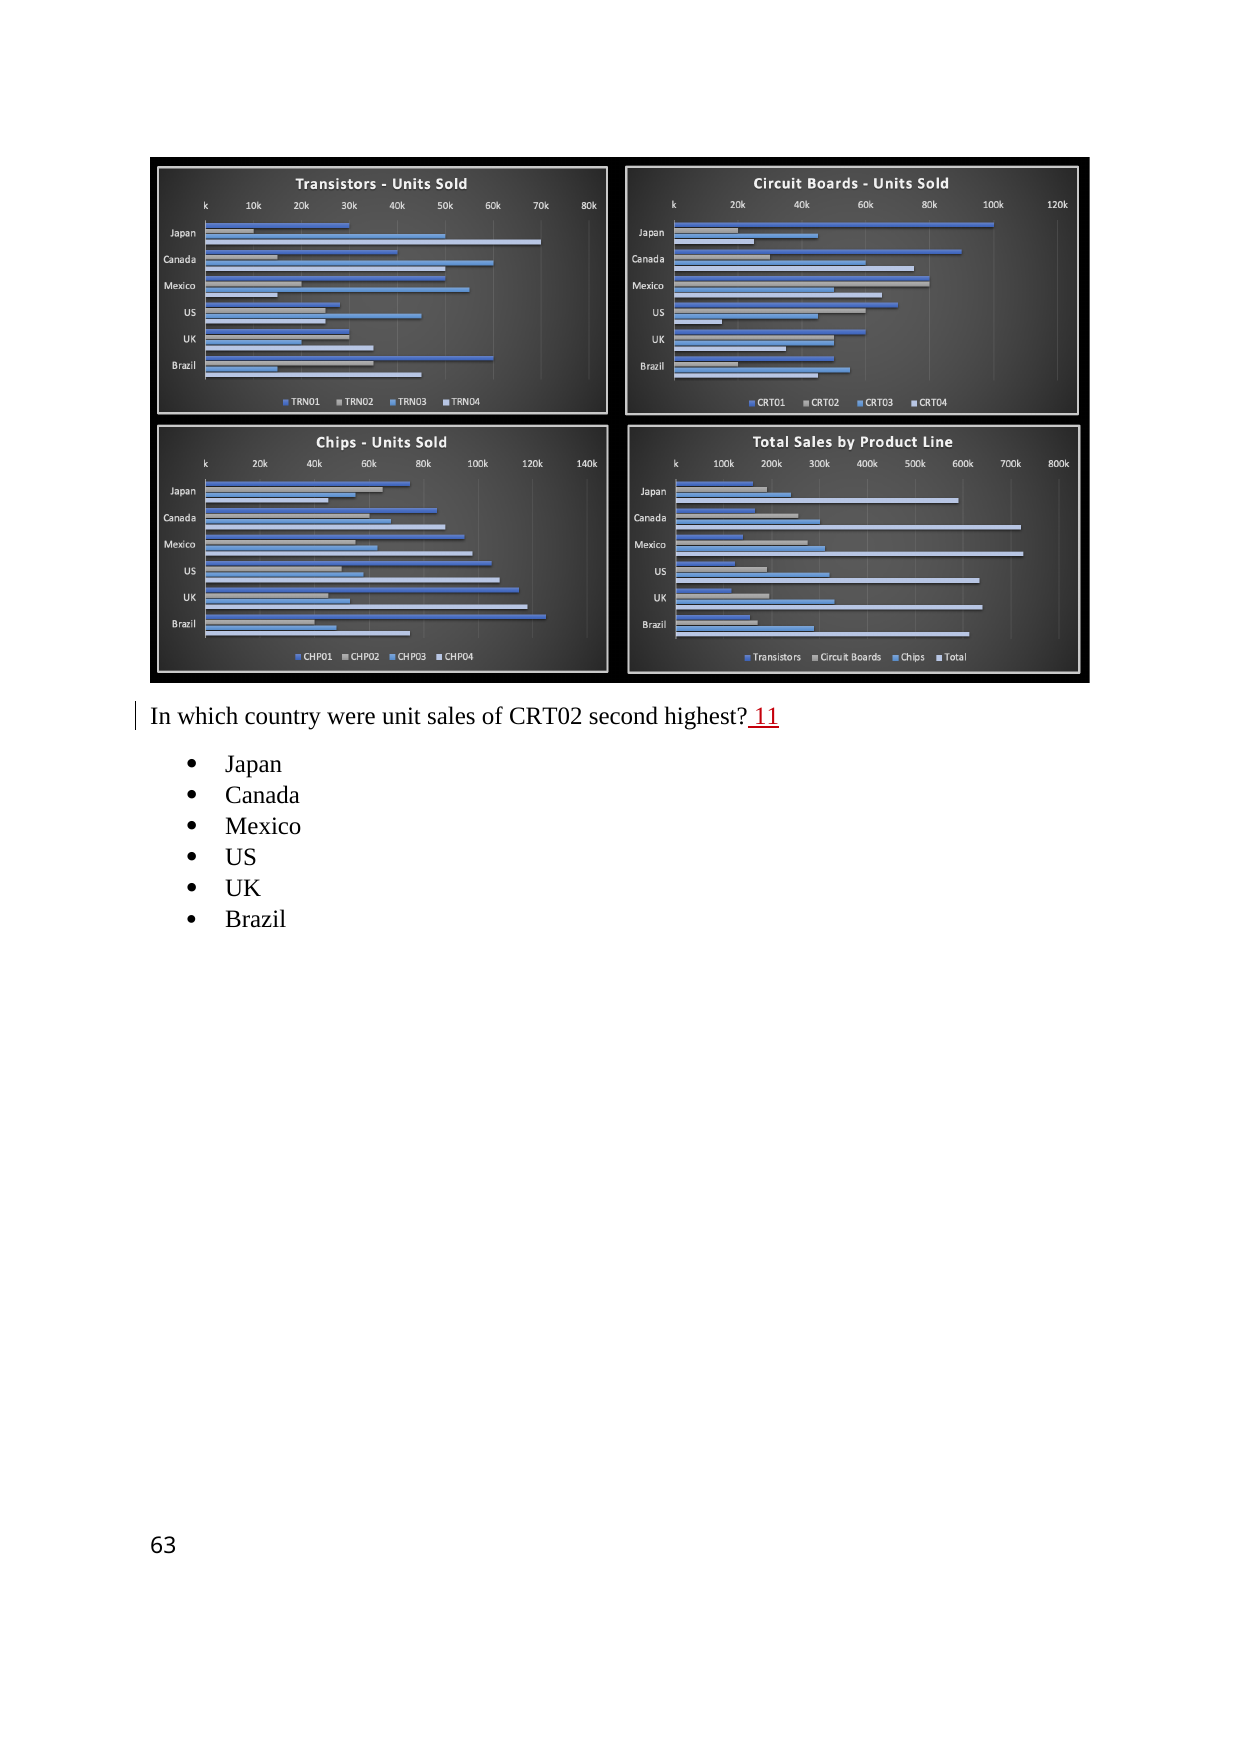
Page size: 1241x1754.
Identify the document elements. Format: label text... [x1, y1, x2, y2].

list Canada [187, 780, 1090, 809]
list Japan [187, 749, 1090, 778]
list Brazil [187, 904, 1090, 933]
text In which country were unit sales of CRT02 second highest? [150, 701, 1090, 730]
list Mexico [187, 811, 1090, 840]
list UK [187, 873, 1090, 902]
list US [187, 842, 1090, 871]
picture [150, 157, 1090, 683]
